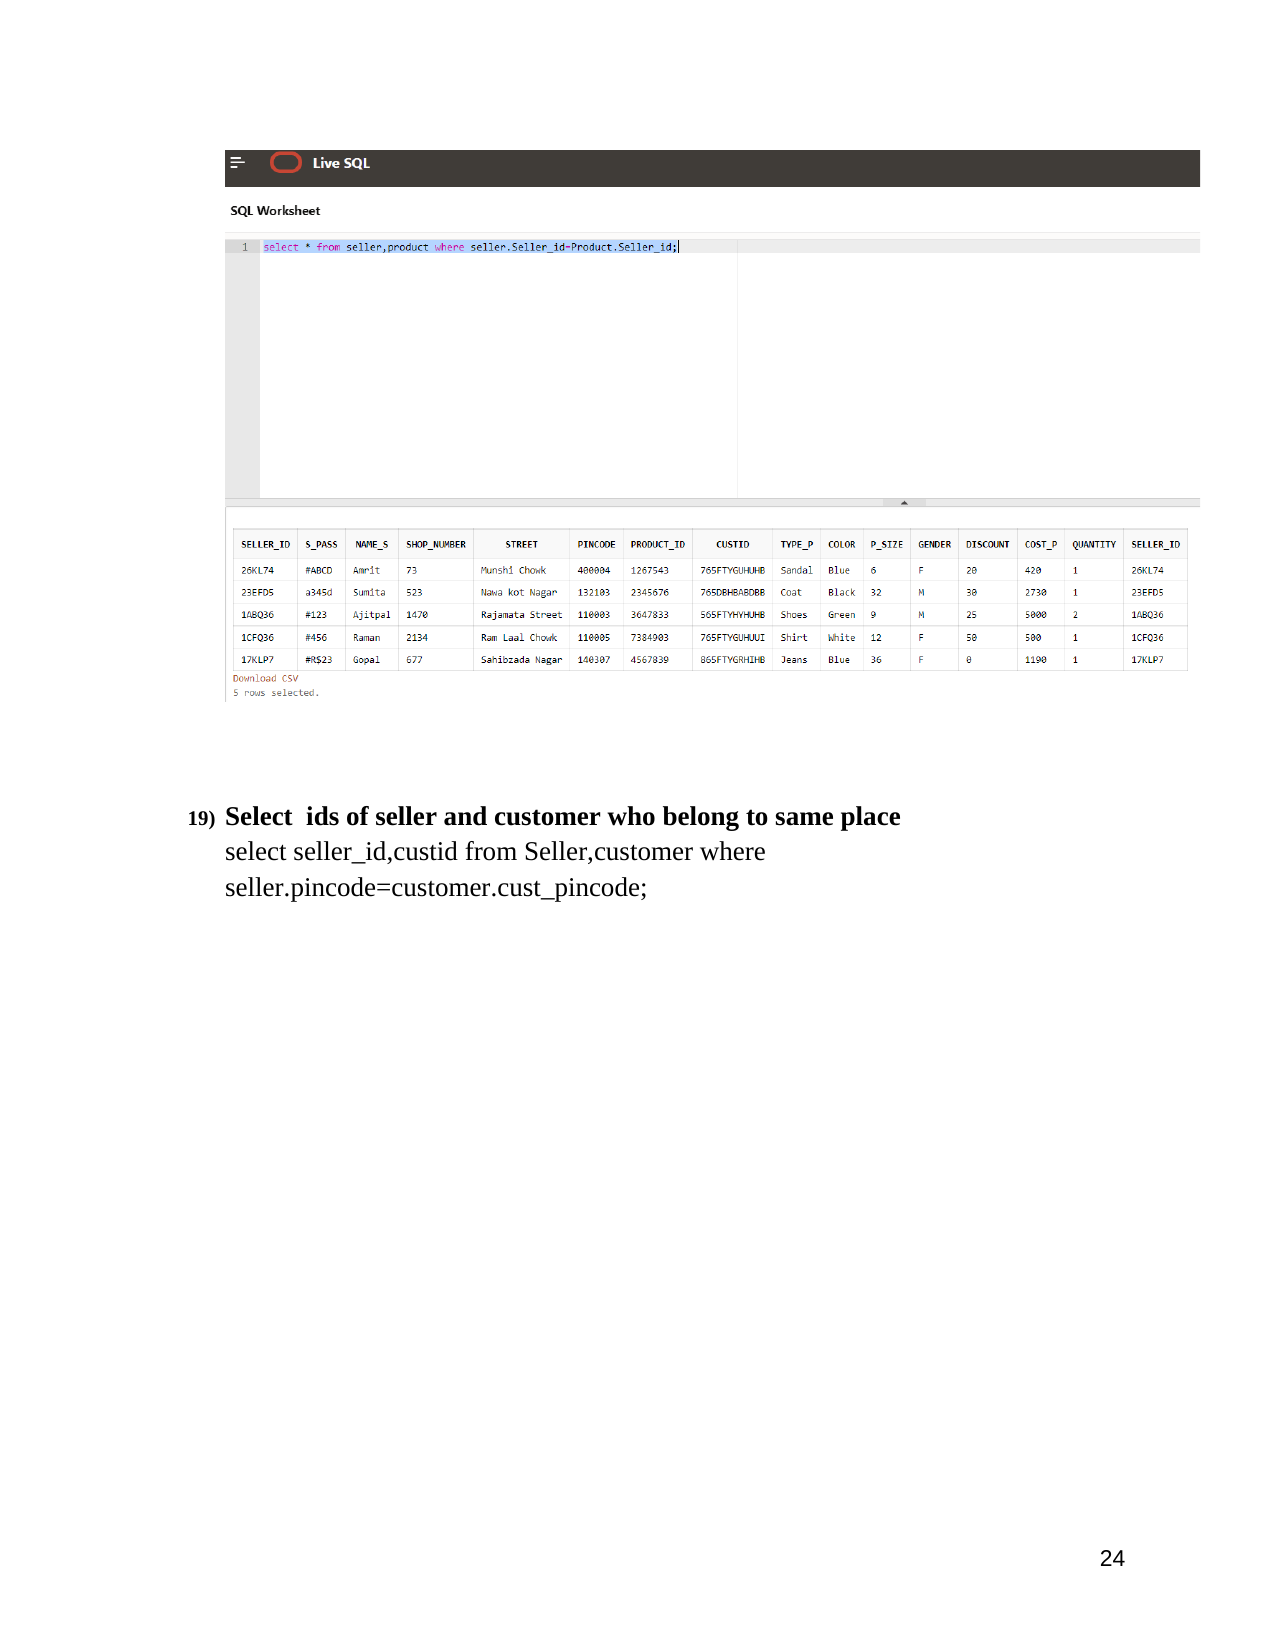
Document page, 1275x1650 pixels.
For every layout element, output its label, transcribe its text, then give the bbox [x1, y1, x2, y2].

list Select ids of seller and customer who belong to same place [187, 800, 1125, 831]
text select seller_id,custid from Seller,customer where seller.pincode=customer.cust_pincode; [225, 835, 1125, 902]
picture [225, 150, 1200, 702]
